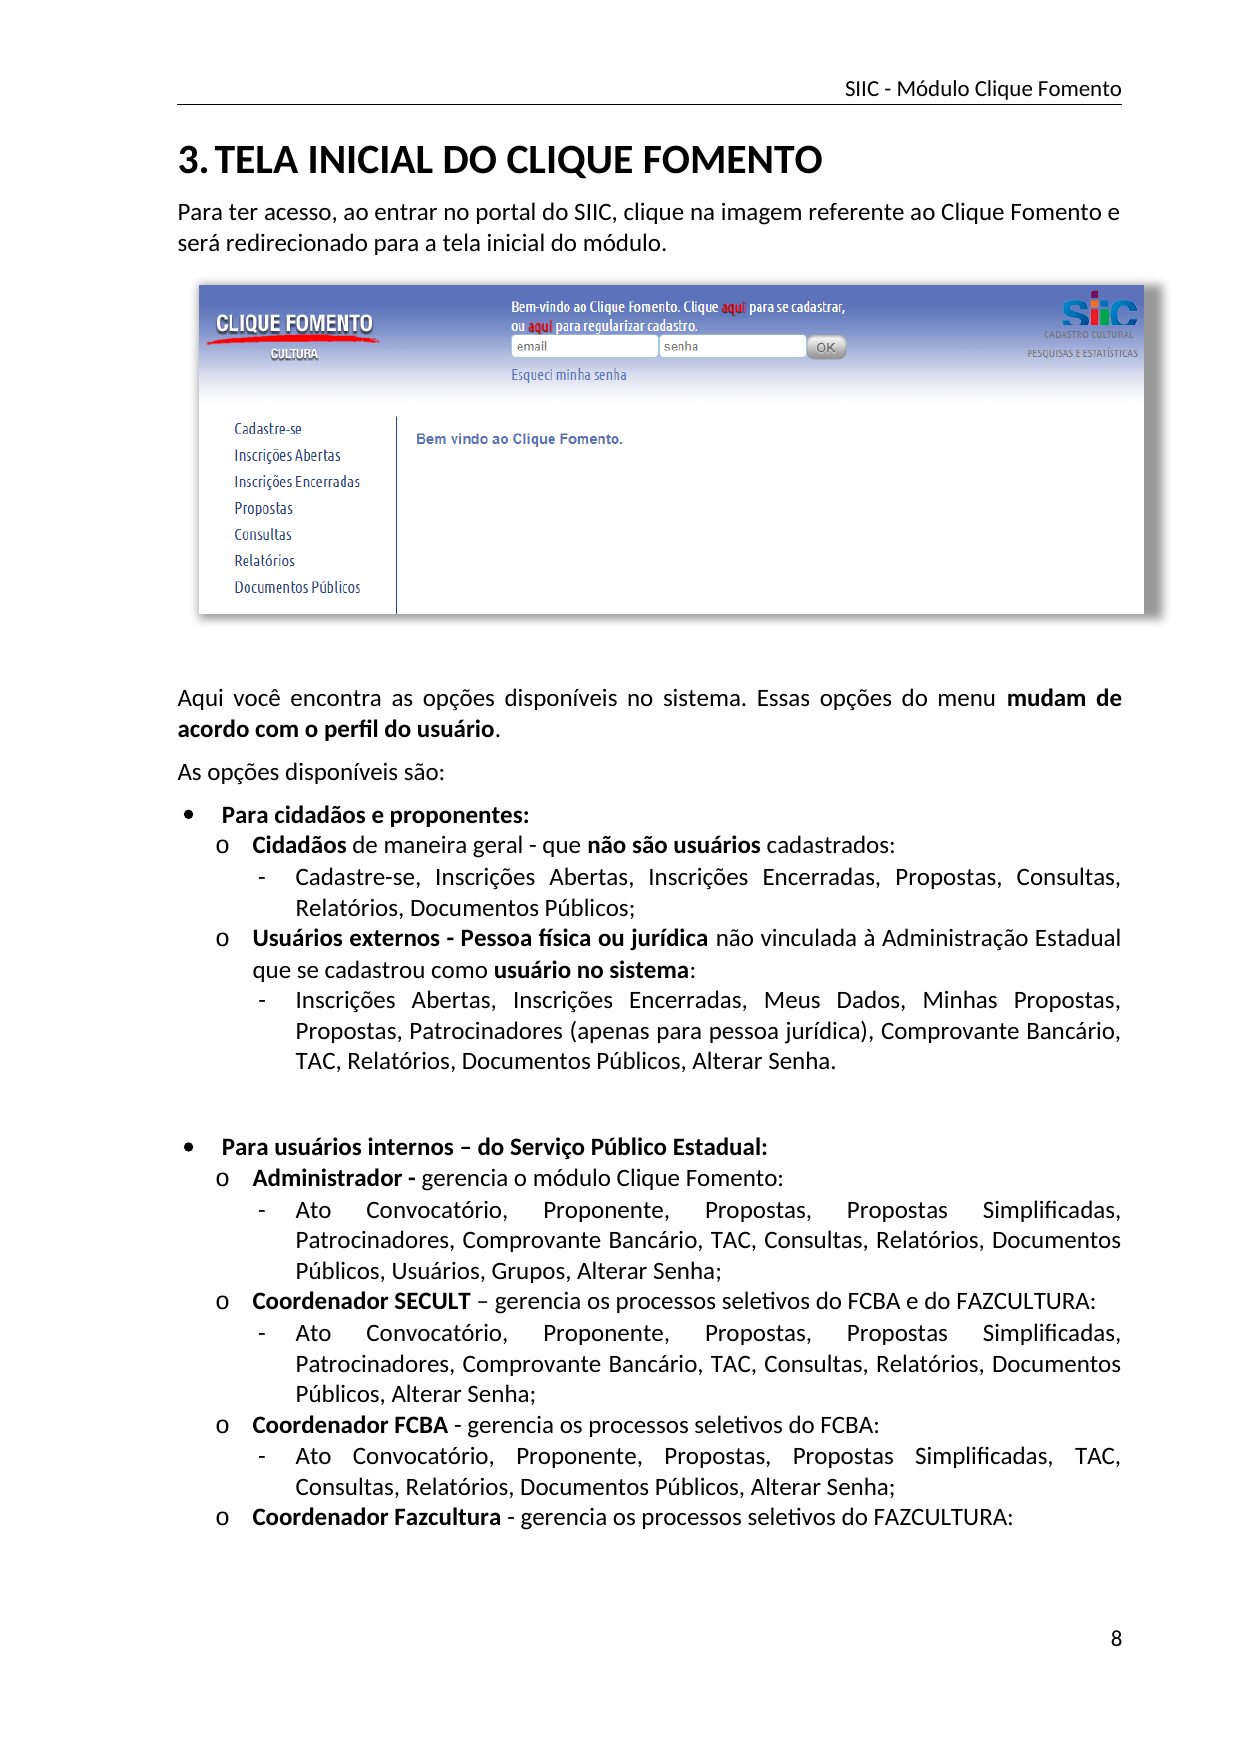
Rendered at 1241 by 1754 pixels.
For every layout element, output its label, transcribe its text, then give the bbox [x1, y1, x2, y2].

text TELA INICIAL DO CLIQUE FOMENTO [177, 133, 1122, 184]
list Ato Convocatório, Proponente, Propostas, Propostas Simplificadas, TAC, Consultas, Relatórios, Documentos Públicos, Alterar Senha; [258, 1441, 1122, 1502]
list Inscrições Abertas, Inscrições Encerradas, Meus Dados, Minhas Propostas, Propostas, Patrocinadores (apenas para pessoa jurídica), Comprovante Bancário, TAC, Relatórios, Documentos Públicos, Alterar Senha. [258, 984, 1122, 1076]
list Coordenador FCBA - gerencia os processos seletivos do FCBA: [215, 1409, 1122, 1441]
list Para usuários internos – do Serviço Público Estadual: [184, 1132, 1122, 1162]
text Para ter acesso, ao entrar no portal do SIIC, clique na imagem referente ao Clique Fomento e será redirecionado para a tela inicial do módulo. [177, 196, 1122, 257]
list Ato Convocatório, Proponente, Propostas, Propostas Simplificadas, Patrocinadores, Comprovante Bancário, TAC, Consultas, Relatórios, Documentos Públicos, Alterar Senha; [258, 1317, 1122, 1409]
text As opções disponíveis são: [177, 756, 1122, 786]
text Aqui você encontra as opções disponíveis no sistema. Essas opções do menu mudam de acordo com o perfil do usuário. [177, 682, 1122, 743]
list Administrador - gerencia o módulo Clique Fomento: [215, 1162, 1122, 1194]
list Ato Convocatório, Proponente, Propostas, Propostas Simplificadas, Patrocinadores, Comprovante Bancário, TAC, Consultas, Relatórios, Documentos Públicos, Usuários, Grupos, Alterar Senha; [258, 1194, 1122, 1285]
picture [199, 285, 1144, 614]
list Coordenador SECULT – gerencia os processos seletivos do FCBA e do FAZCULTURA: [215, 1285, 1122, 1317]
list Usuários externos - Pessoa física ou jurídica não vinculada à Administração Estadual que se cadastrou como usuário no sistema: [215, 922, 1122, 984]
list Cadastre-se, Inscrições Abertas, Inscrições Encerradas, Propostas, Consultas, Relatórios, Documentos Públicos; [258, 861, 1122, 922]
list Coordenador Fazcultura - gerencia os processos seletivos do FAZCULTURA: [215, 1502, 1122, 1533]
list Cidadãos de maneira geral - que não são usuários cadastrados: [215, 829, 1122, 861]
list Para cidadãos e proponentes: [184, 799, 1122, 829]
